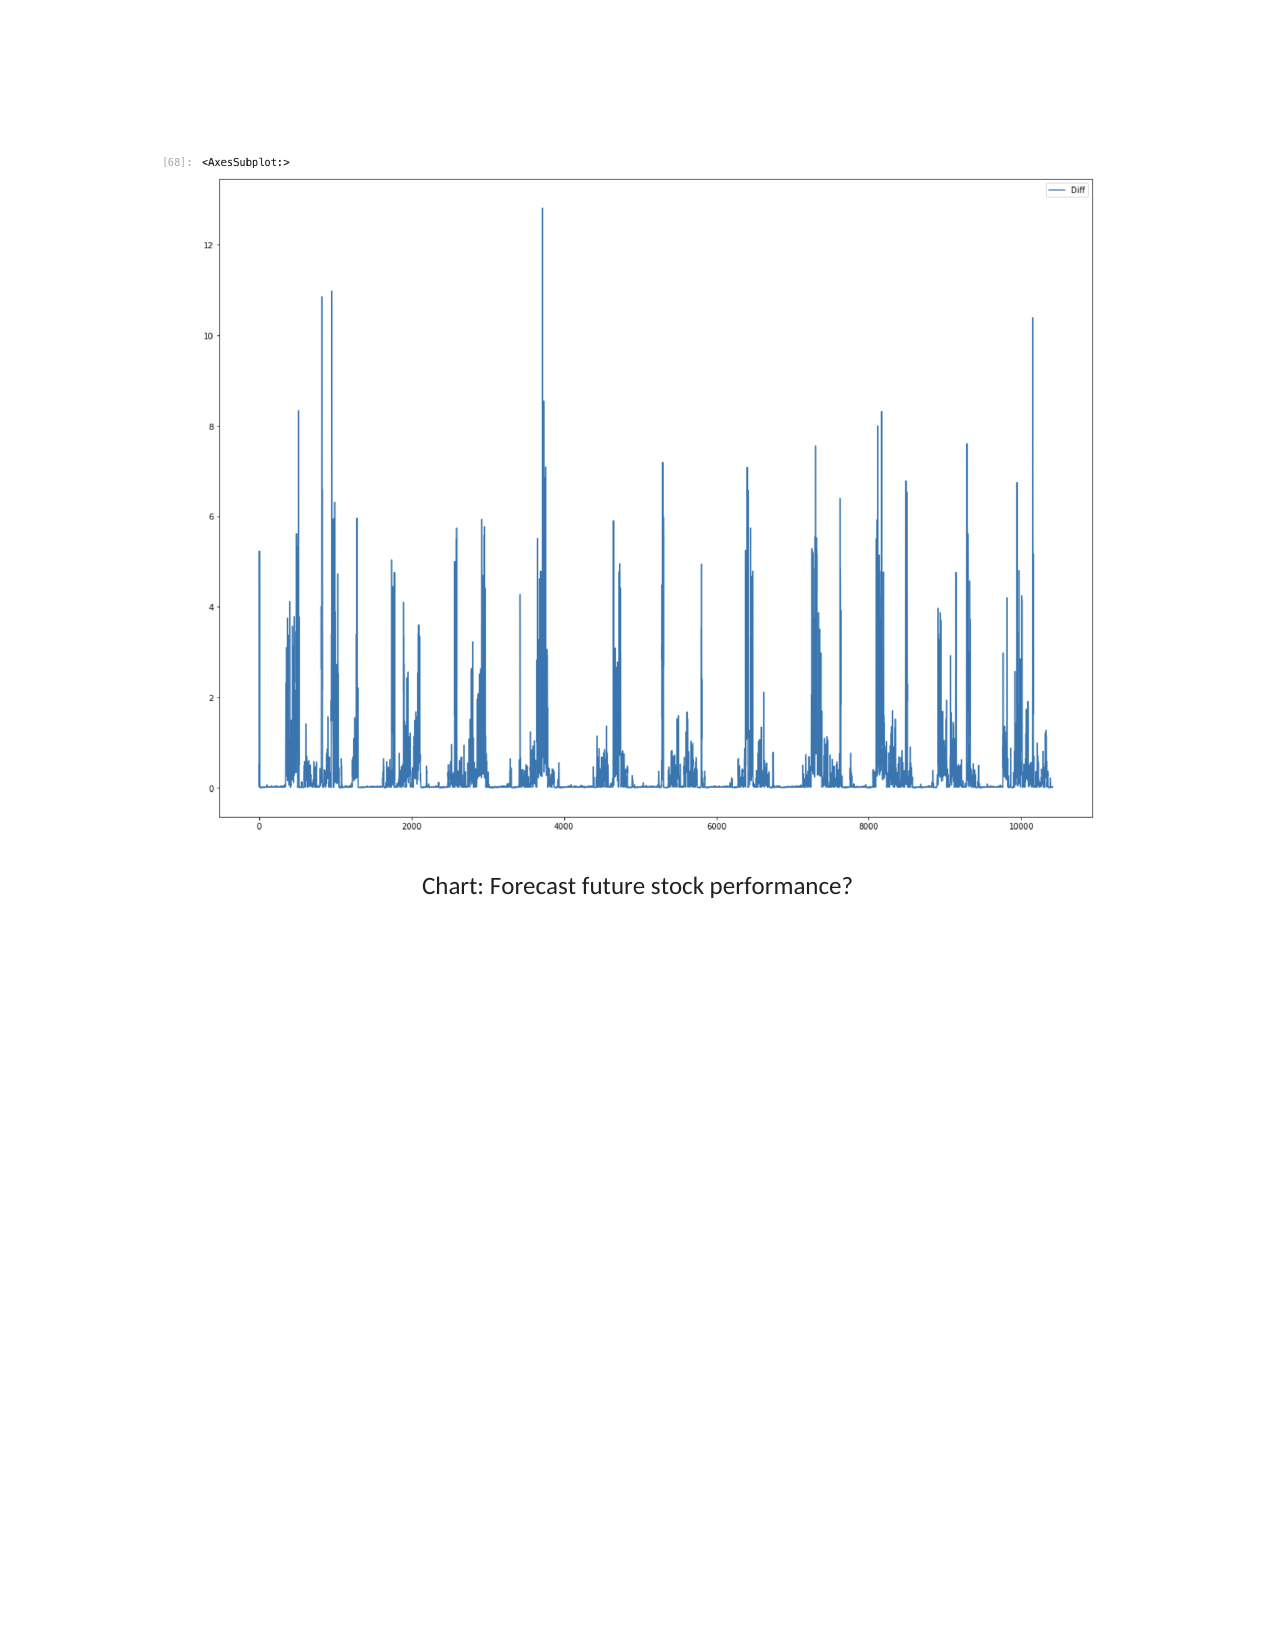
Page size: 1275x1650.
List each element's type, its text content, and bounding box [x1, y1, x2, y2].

text Chart: Forecast future stock performance? [150, 870, 1125, 900]
picture [150, 151, 1125, 841]
